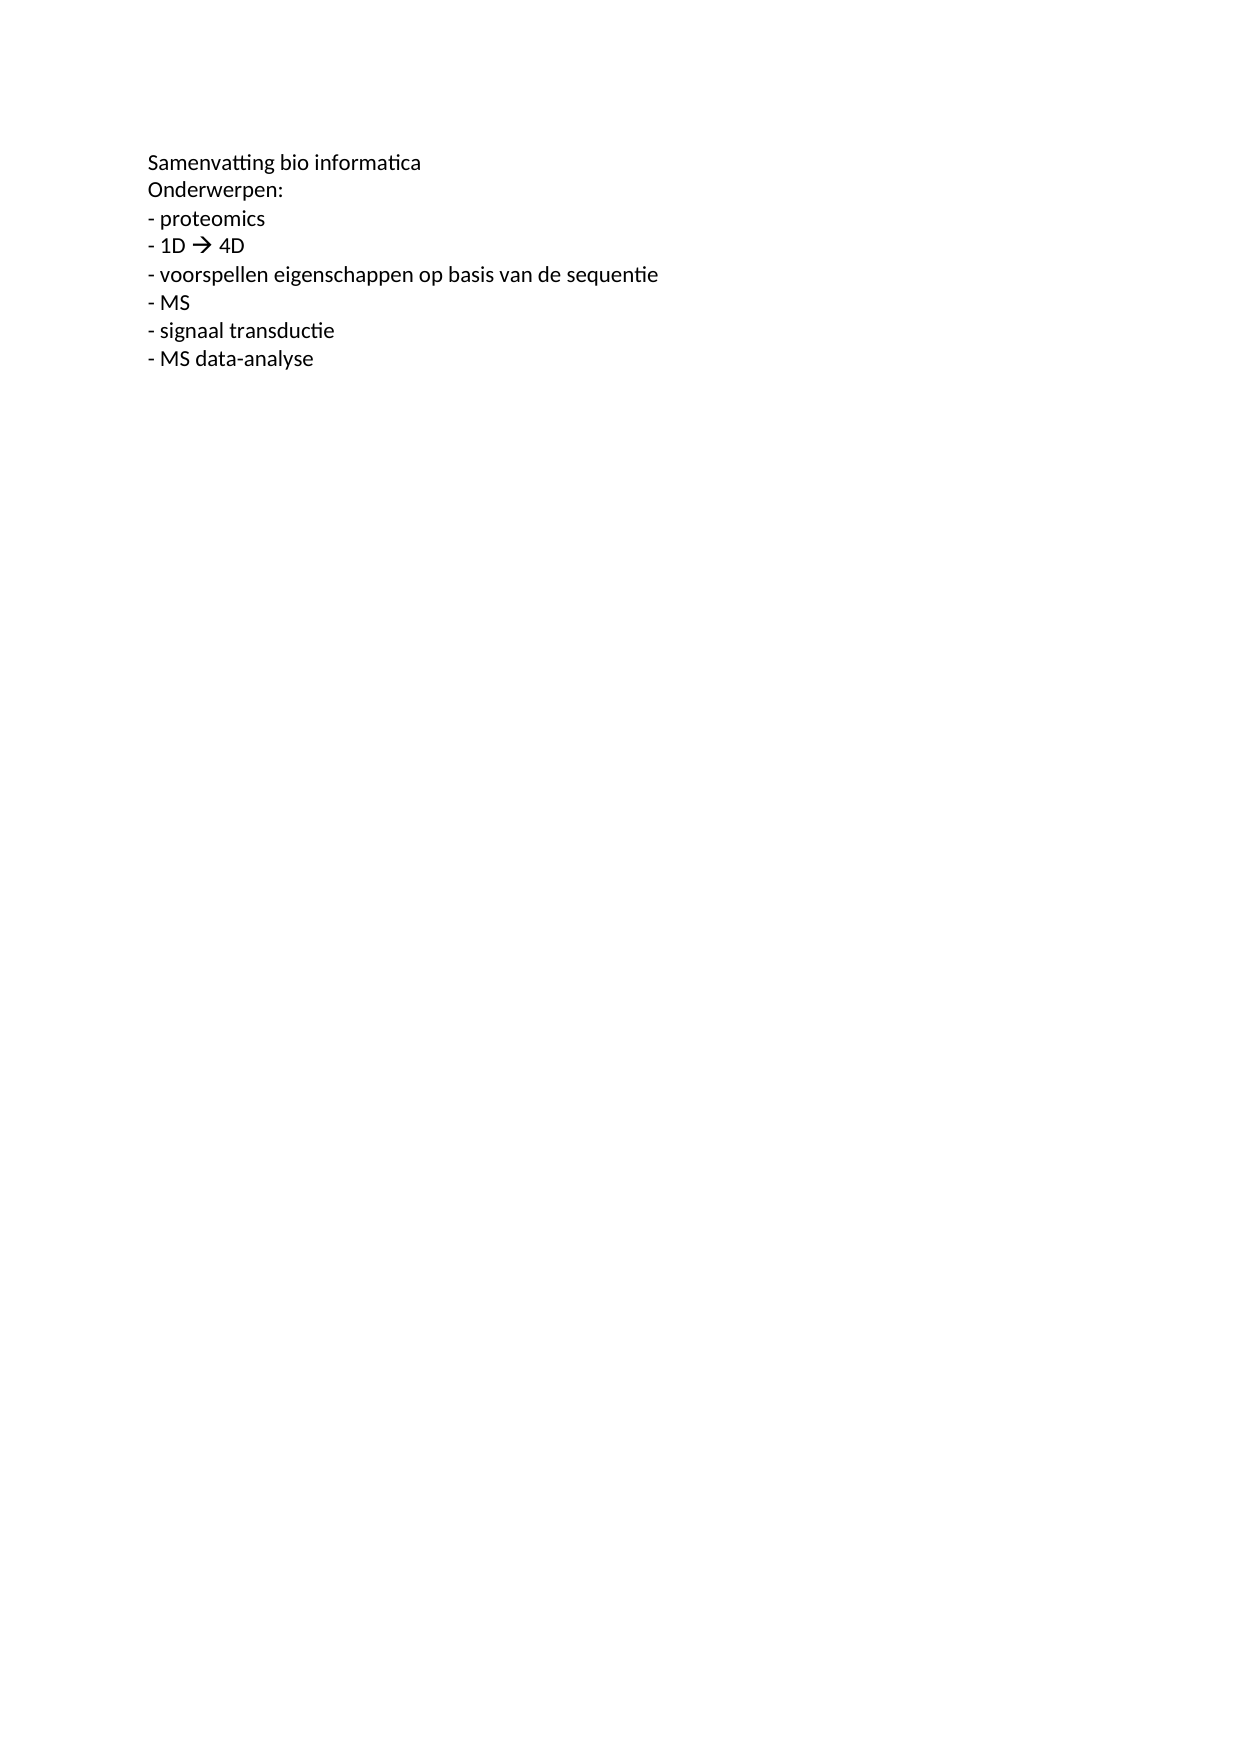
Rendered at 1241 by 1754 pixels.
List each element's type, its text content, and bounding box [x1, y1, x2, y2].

text - voorspellen eigenschappen op basis van de sequentie [148, 260, 1093, 288]
text - signaal transductie [148, 316, 1093, 344]
text - MS data-analyse [148, 344, 1093, 372]
text Samenvatting bio informatica [148, 148, 1093, 176]
text - 1D 4D [148, 232, 1093, 260]
text - proteomics [148, 204, 1093, 232]
text - MS [148, 288, 1093, 316]
text Onderwerpen: [148, 176, 1093, 204]
